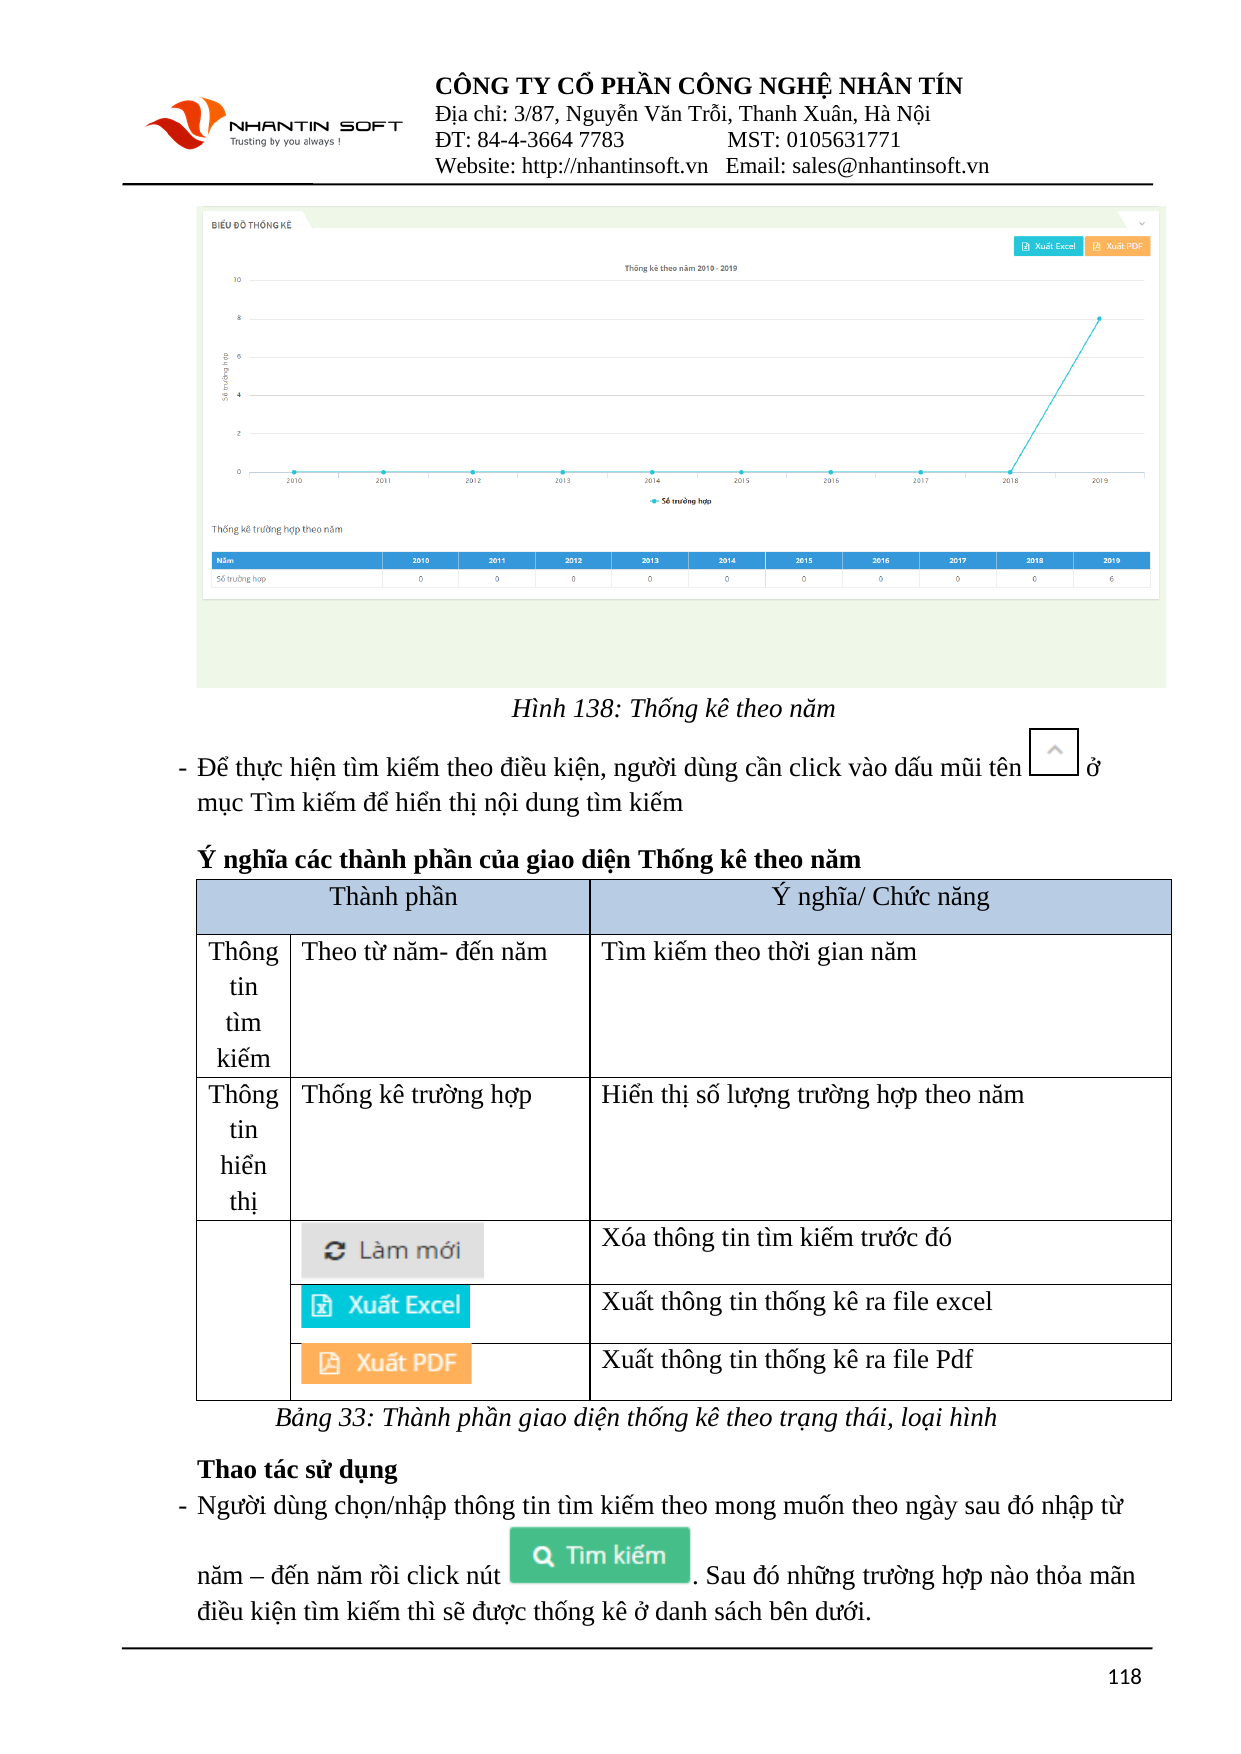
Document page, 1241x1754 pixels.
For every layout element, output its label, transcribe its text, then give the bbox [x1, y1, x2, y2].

table_cell Thông tin hiển thị [197, 1078, 290, 1220]
table_cell Xuất thông tin thống kê ra file Pdf [591, 1344, 1171, 1400]
picture [507, 1525, 692, 1585]
picture [301, 1285, 470, 1328]
list Để thực hiện tìm kiếm theo điều kiện, người dùng cần click vào dấu mũi tên ở mục Tìm kiếm để hiển thị nội dung tìm kiếm [178, 728, 1153, 818]
table_cell [291, 1221, 589, 1284]
table_cell Thống kê trường hợp [291, 1078, 589, 1220]
subtitle Thao tác sử dụng [122, 1453, 1153, 1484]
subtitle Ý nghĩa các thành phần của giao diện Thống kê theo năm [122, 843, 1153, 874]
list Người dùng chọn/nhập thông tin tìm kiếm theo mong muốn theo ngày sau đó nhập từ năm – đến năm rồi click nút . Sau đó những trường hợp nào thỏa mãn điều kiện tìm kiếm thì sẽ được thống kê ở danh sách bên dưới. [178, 1489, 1153, 1626]
table_cell Thông tin tìm kiếm [197, 935, 290, 1077]
table_cell Theo từ năm- đến năm [291, 935, 589, 1077]
list Hình 138: Thống kê theo năm [197, 692, 1153, 723]
table_header Thành phần [197, 880, 589, 934]
picture [133, 70, 413, 176]
table_cell Hiển thị số lượng trường hợp theo năm [591, 1078, 1171, 1220]
picture [1031, 730, 1077, 774]
table_cell [291, 1344, 589, 1400]
table_header Ý nghĩa/ Chức năng [591, 880, 1171, 934]
table_cell [197, 1221, 290, 1400]
picture [196, 206, 1167, 688]
table_cell Xuất thông tin thống kê ra file excel [591, 1285, 1171, 1342]
picture [301, 1221, 485, 1281]
table_cell Tìm kiếm theo thời gian năm [591, 935, 1171, 1077]
table_cell [291, 1285, 589, 1342]
picture [301, 1343, 472, 1384]
table_cell Xóa thông tin tìm kiếm trước đó [591, 1221, 1171, 1284]
